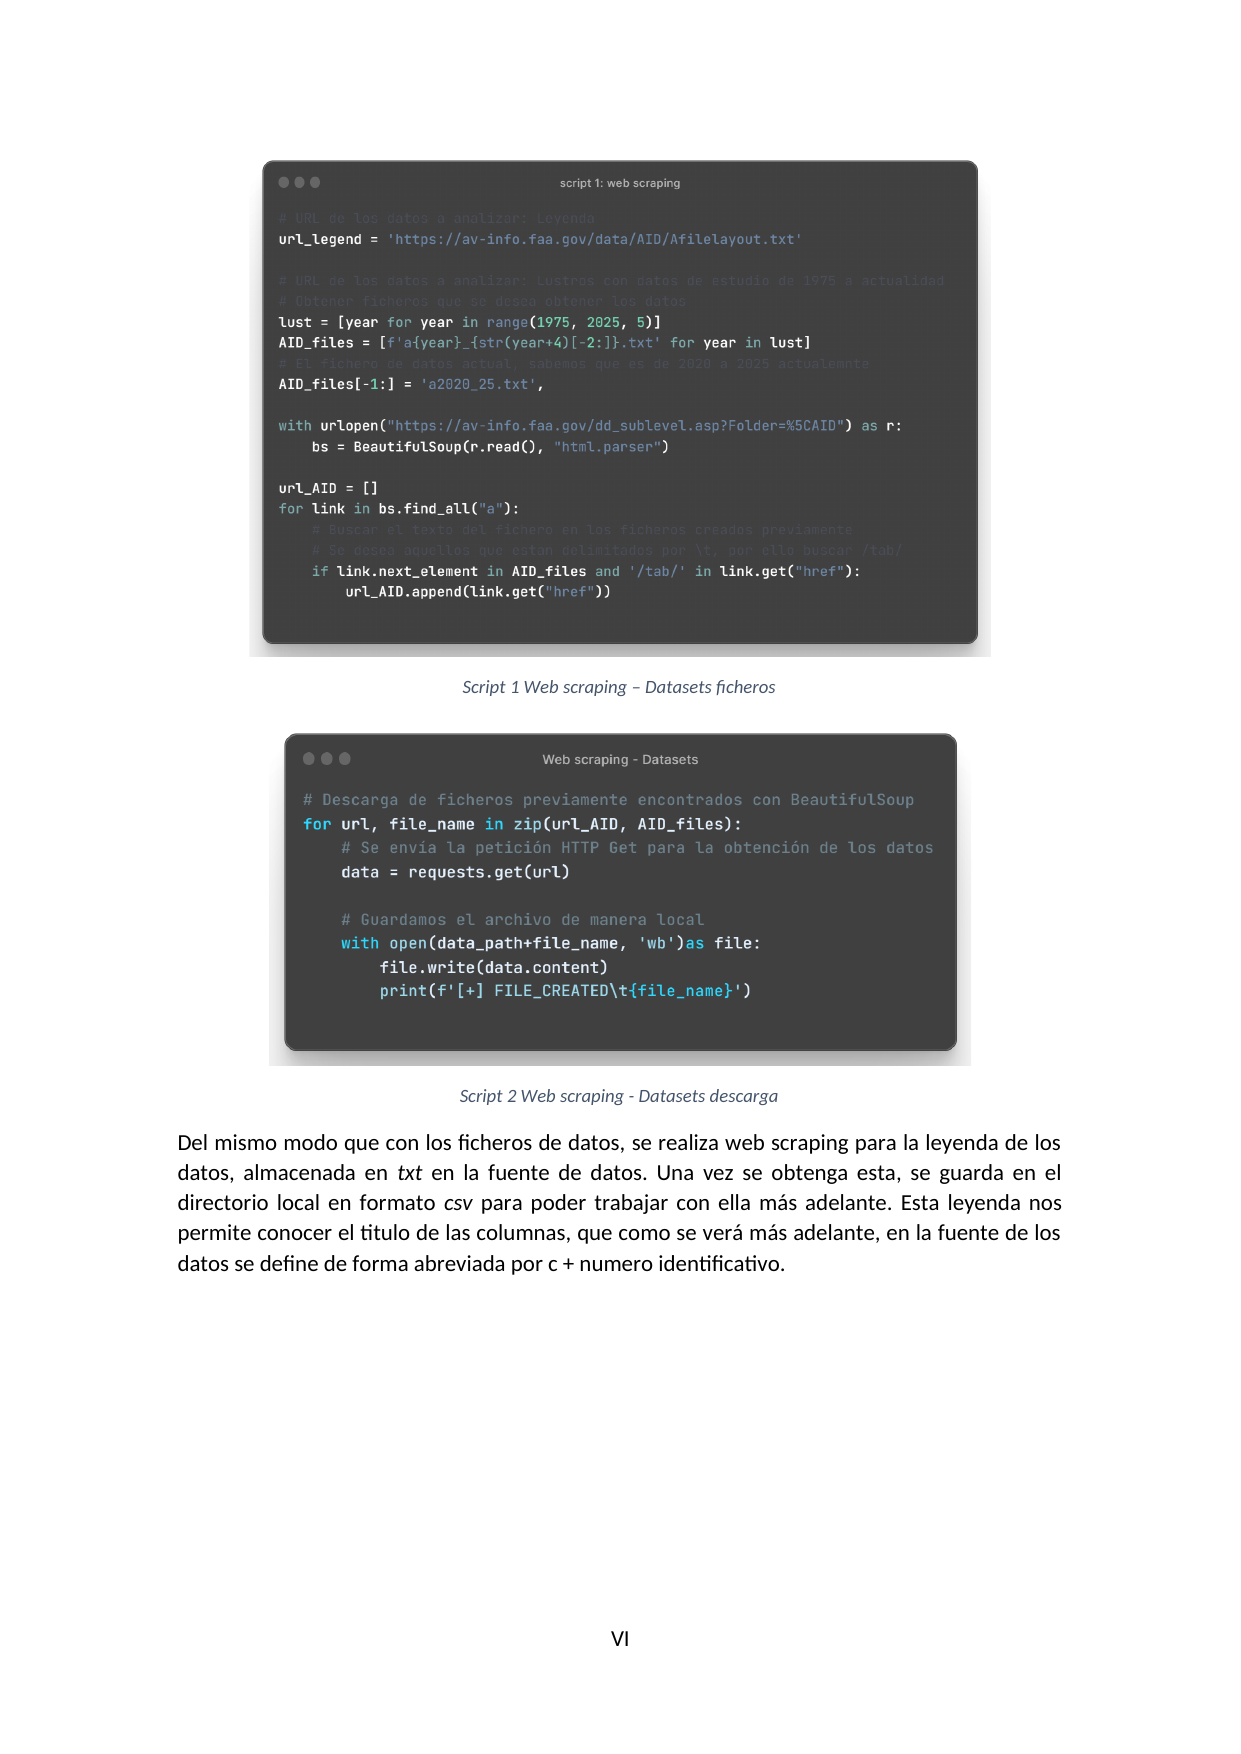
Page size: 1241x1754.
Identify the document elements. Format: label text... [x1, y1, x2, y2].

text Script 1 Web scraping – Datasets ficheros [177, 675, 1063, 698]
picture [269, 718, 972, 1066]
text Del mismo modo que con los ficheros de datos, se realiza web scraping para la leyenda de los datos, almacenada en txt en la fuente de datos. Una vez se obtenga esta, se guarda en el directorio local en formato csv para poder trabajar con ella más adelante. Esta leyenda nos permite conocer el titulo de las columnas, que como se verá más adelante, en la fuente de los datos se define de forma abreviada por c + numero identificativo. [177, 1128, 1063, 1277]
text Script 2 Web scraping - Datasets descarga [177, 1084, 1063, 1107]
picture [249, 147, 991, 657]
